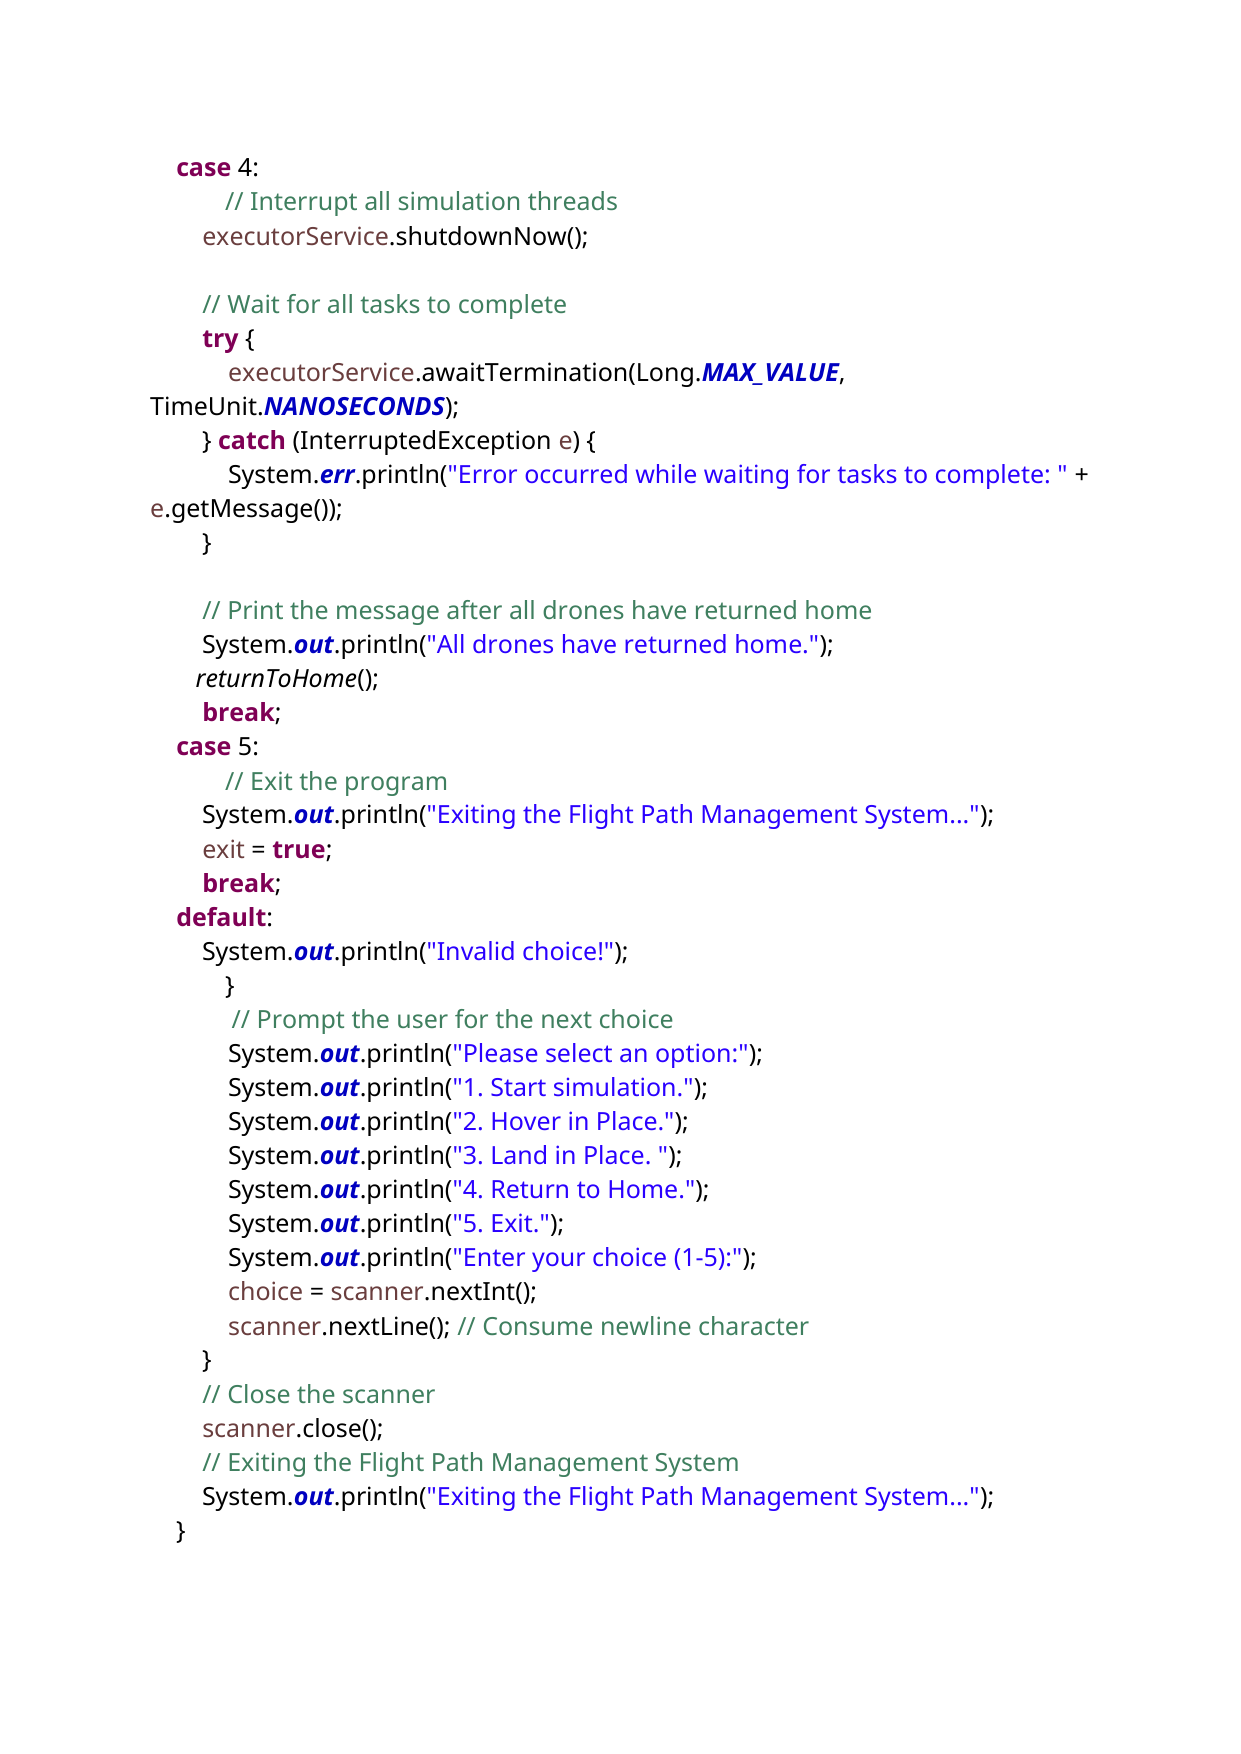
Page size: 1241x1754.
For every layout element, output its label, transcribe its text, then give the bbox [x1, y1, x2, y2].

text scanner.close(); [150, 1410, 1090, 1444]
text System.out.println("5. Exit."); [150, 1206, 1090, 1240]
text } [150, 1342, 1090, 1376]
text } [150, 967, 1090, 1002]
text exit = true; [150, 831, 1090, 865]
text // Exiting the Flight Path Management System [150, 1444, 1090, 1478]
text default: [150, 899, 1090, 933]
text } [150, 1512, 1090, 1547]
text System.out.println("3. Land in Place. "); [150, 1138, 1090, 1172]
text case 5: [150, 729, 1090, 763]
text try { [150, 320, 1090, 354]
text System.out.println("Please select an option:"); [150, 1036, 1090, 1070]
text // Prompt the user for the next choice [150, 1002, 1090, 1036]
text executorService.shutdownNow(); [150, 218, 1090, 252]
text System.out.println("1. Start simulation."); [150, 1070, 1090, 1104]
text // Close the scanner [150, 1376, 1090, 1410]
text System.out.println("4. Return to Home."); [150, 1172, 1090, 1206]
text // Wait for all tasks to complete [150, 286, 1090, 320]
text choice = scanner.nextInt(); [150, 1274, 1090, 1308]
text } [150, 525, 1090, 559]
text System.err.println("Error occurred while waiting for tasks to complete: " + e.getMessage()); [150, 457, 1090, 525]
text System.out.println("2. Hover in Place."); [150, 1104, 1090, 1138]
text break; [150, 865, 1090, 899]
text System.out.println("All drones have returned home."); [150, 627, 1090, 661]
text case 4: [150, 150, 1090, 184]
text System.out.println("Exiting the Flight Path Management System..."); [150, 797, 1090, 831]
text } catch (InterruptedException e) { [150, 422, 1090, 457]
text executorService.awaitTermination(Long.MAX_VALUE, TimeUnit.NANOSECONDS); [150, 354, 1090, 422]
text // Exit the program [150, 763, 1090, 797]
text System.out.println("Enter your choice (1-5):"); [150, 1240, 1090, 1274]
text System.out.println("Exiting the Flight Path Management System..."); [150, 1478, 1090, 1512]
text returnToHome(); [150, 661, 1090, 695]
text scanner.nextLine(); // Consume newline character [150, 1308, 1090, 1342]
text System.out.println("Invalid choice!"); [150, 933, 1090, 967]
text // Print the message after all drones have returned home [150, 593, 1090, 627]
text break; [150, 695, 1090, 729]
text // Interrupt all simulation threads [150, 184, 1090, 218]
